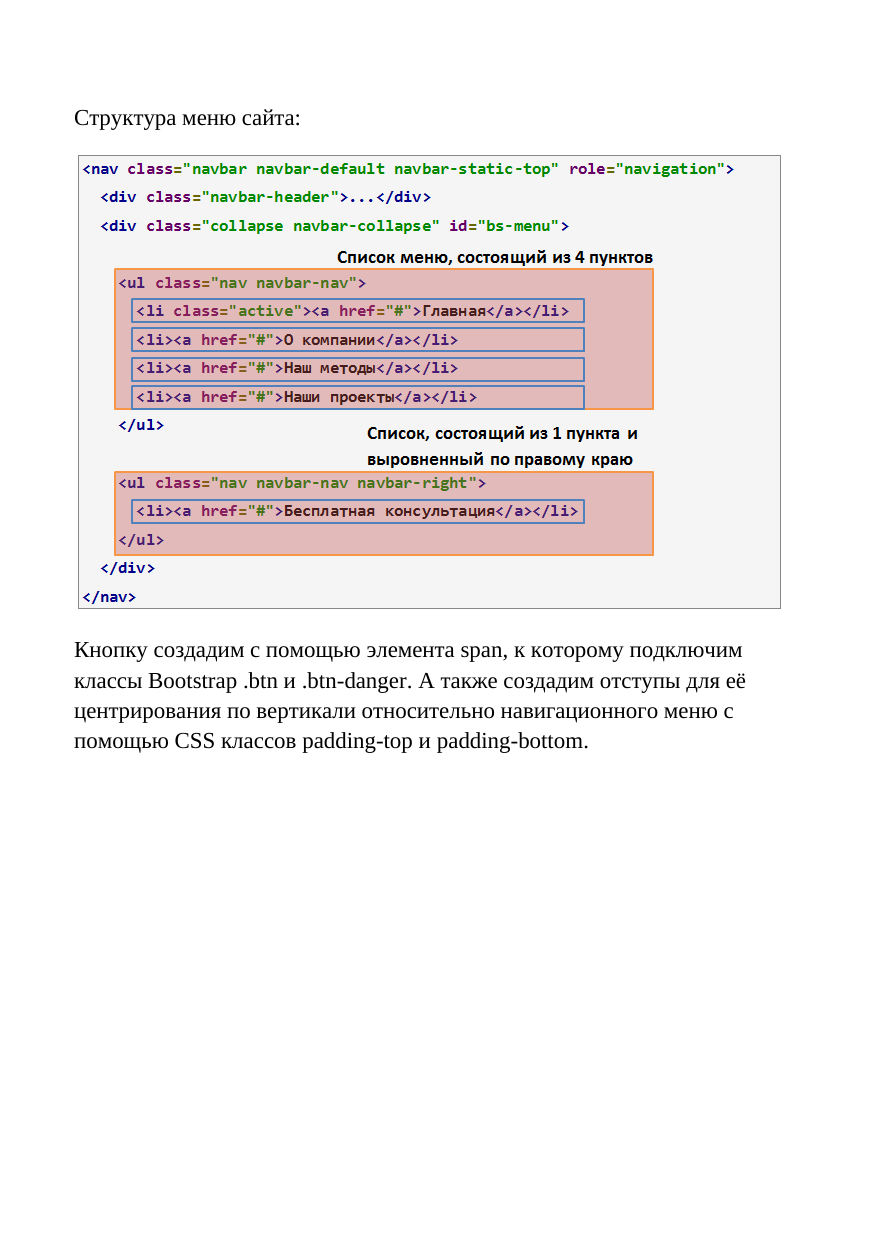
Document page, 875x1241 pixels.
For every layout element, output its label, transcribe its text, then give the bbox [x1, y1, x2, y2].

text Структура меню сайта: [74, 104, 786, 130]
text Кнопку создадим с помощью элемента span, к которому подключим классы Bootstrap .btn и .btn-danger. А также создадим отступы для её центрирования по вертикали относительно навигационного меню с помощью CSS классов padding-top и padding-bottom. [74, 615, 786, 753]
picture [73, 148, 786, 615]
